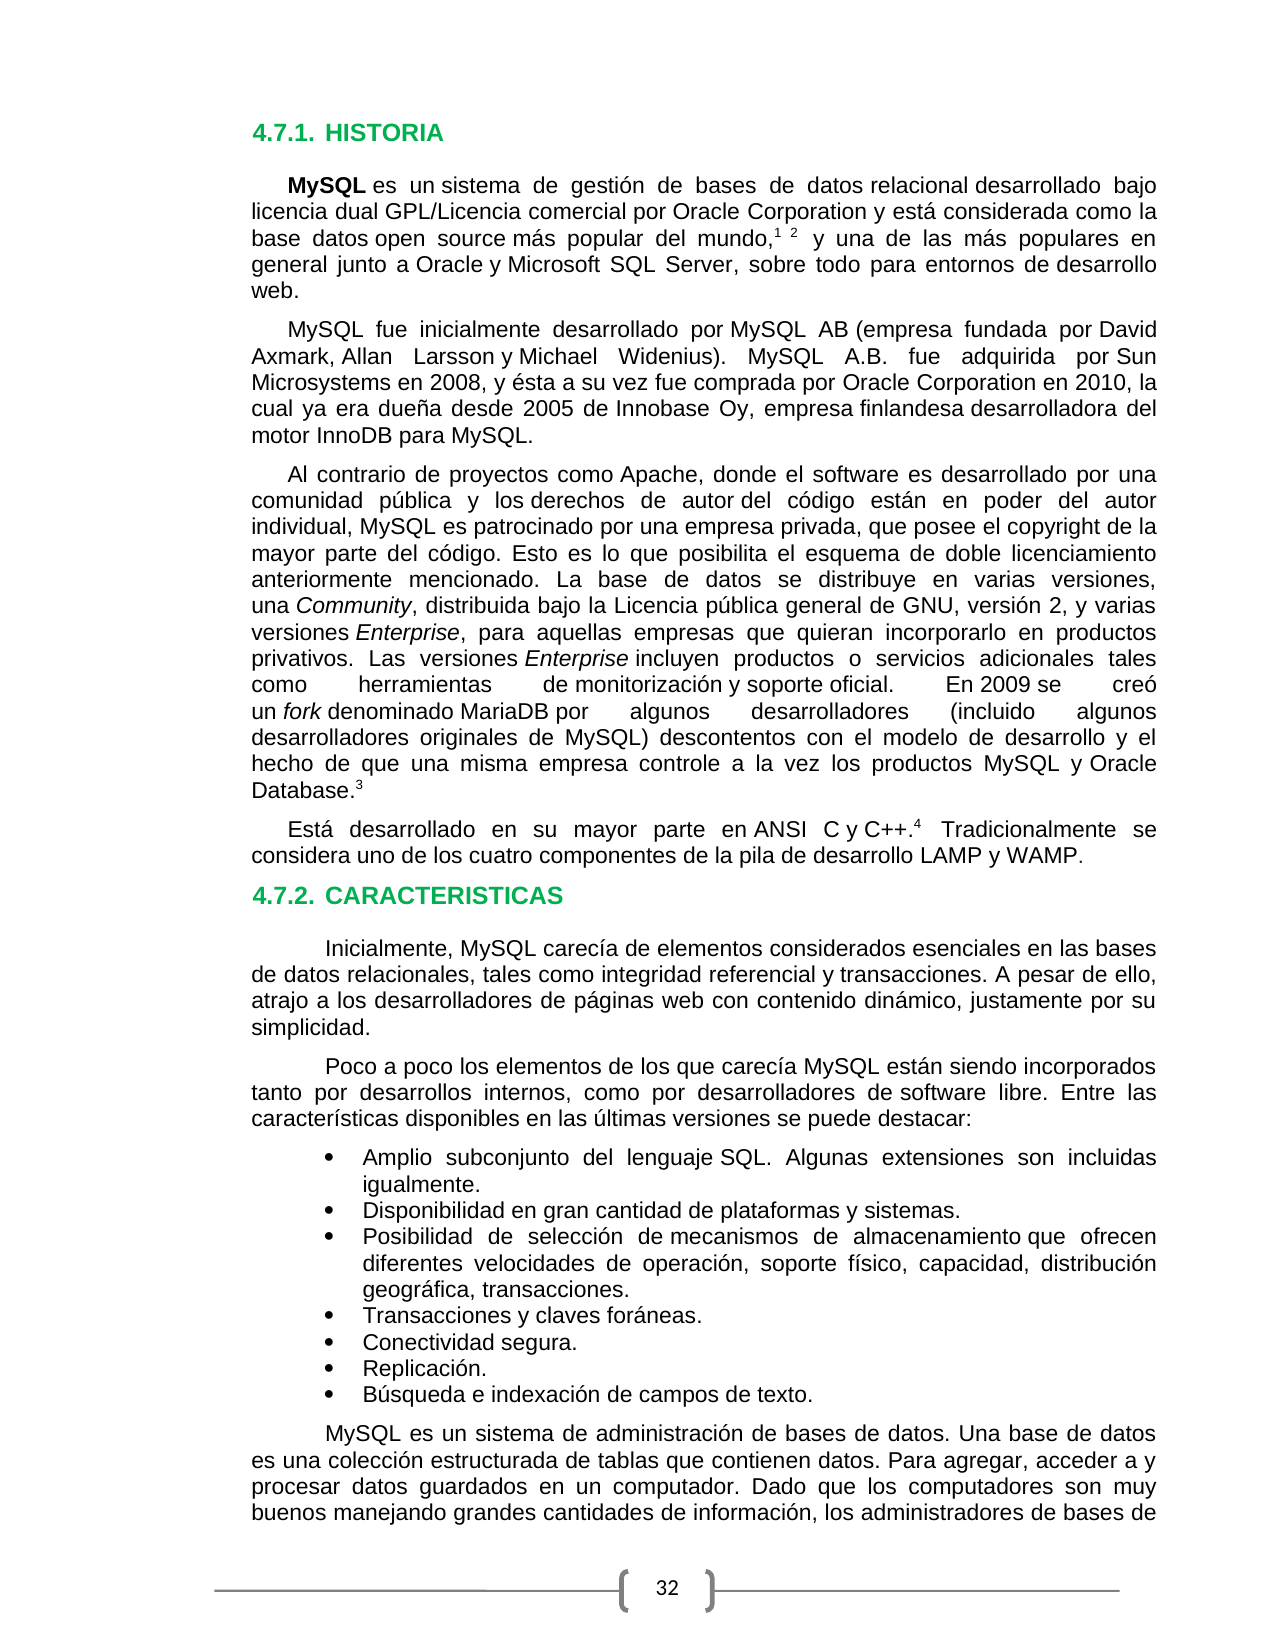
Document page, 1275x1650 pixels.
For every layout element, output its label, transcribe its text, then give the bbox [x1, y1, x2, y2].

text MySQL es un sistema de gestión de bases de datos relacional desarrollado bajo licencia dual GPL/Licencia comercial por Oracle Corporation y está considerada como la base datos open source más popular del mundo,1​ ​2​ ​ y una de las más populares en general junto a Oracle y Microsoft SQL Server, sobre todo para entornos de desarrollo web. [251, 172, 1157, 304]
list CARACTERISTICAS [252, 881, 1157, 909]
text Inicialmente, MySQL carecía de elementos considerados esenciales en las bases de datos relacionales, tales como integridad referencial y transacciones. A pesar de ello, atrajo a los desarrolladores de páginas web con contenido dinámico, justamente por su simplicidad. [251, 935, 1157, 1040]
list HISTORIA [252, 118, 1157, 147]
list Búsqueda e indexación de campos de texto. [325, 1381, 1157, 1408]
text Está desarrollado en su mayor parte en ANSI C y C++.4​ ​ Tradicionalmente se considera uno de los cuatro componentes de la pila de desarrollo LAMP y WAMP. [251, 816, 1157, 868]
list Posibilidad de selección de mecanismos de almacenamiento que ofrecen diferentes velocidades de operación, soporte físico, capacidad, distribución geográfica, transacciones. [325, 1223, 1157, 1302]
text Al contrario de proyectos como Apache, donde el software es desarrollado por una comunidad pública y los derechos de autor del código están en poder del autor individual, MySQL es patrocinado por una empresa privada, que posee el copyright de la mayor parte del código. Esto es lo que posibilita el esquema de doble licenciamiento anteriormente mencionado. La base de datos se distribuye en varias versiones, una Community, distribuida bajo la Licencia pública general de GNU, versión 2, y varias versiones Enterprise, para aquellas empresas que quieran incorporarlo en productos privativos. Las versiones Enterprise incluyen productos o servicios adicionales tales como herramientas de monitorización y soporte oficial. En 2009 se creó un fork denominado MariaDB por algunos desarrolladores (incluido algunos desarrolladores originales de MySQL) descontentos con el modelo de desarrollo y el hecho de que una misma empresa controle a la vez los productos MySQL y Oracle Database.3​ ​ [251, 461, 1157, 803]
list Replicación. [325, 1355, 1157, 1381]
text Poco a poco los elementos de los que carecía MySQL están siendo incorporados tanto por desarrollos internos, como por desarrolladores de software libre. Entre las características disponibles en las últimas versiones se puede destacar: [251, 1053, 1157, 1132]
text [251, 1420, 1157, 1526]
list Amplio subconjunto del lenguaje SQL. Algunas extensiones son incluidas igualmente. [325, 1144, 1157, 1197]
list Conectividad segura. [325, 1329, 1157, 1355]
list Transacciones y claves foráneas. [325, 1302, 1157, 1329]
text MySQL fue inicialmente desarrollado por MySQL AB (empresa fundada por David Axmark, Allan Larsson y Michael Widenius). MySQL A.B. fue adquirida por Sun Microsystems en 2008, y ésta a su vez fue comprada por Oracle Corporation en 2010, la cual ya era dueña desde 2005 de Innobase Oy, empresa finlandesa desarrolladora del motor InnoDB para MySQL. [251, 316, 1157, 448]
list Disponibilidad en gran cantidad de plataformas y sistemas. [325, 1197, 1157, 1223]
